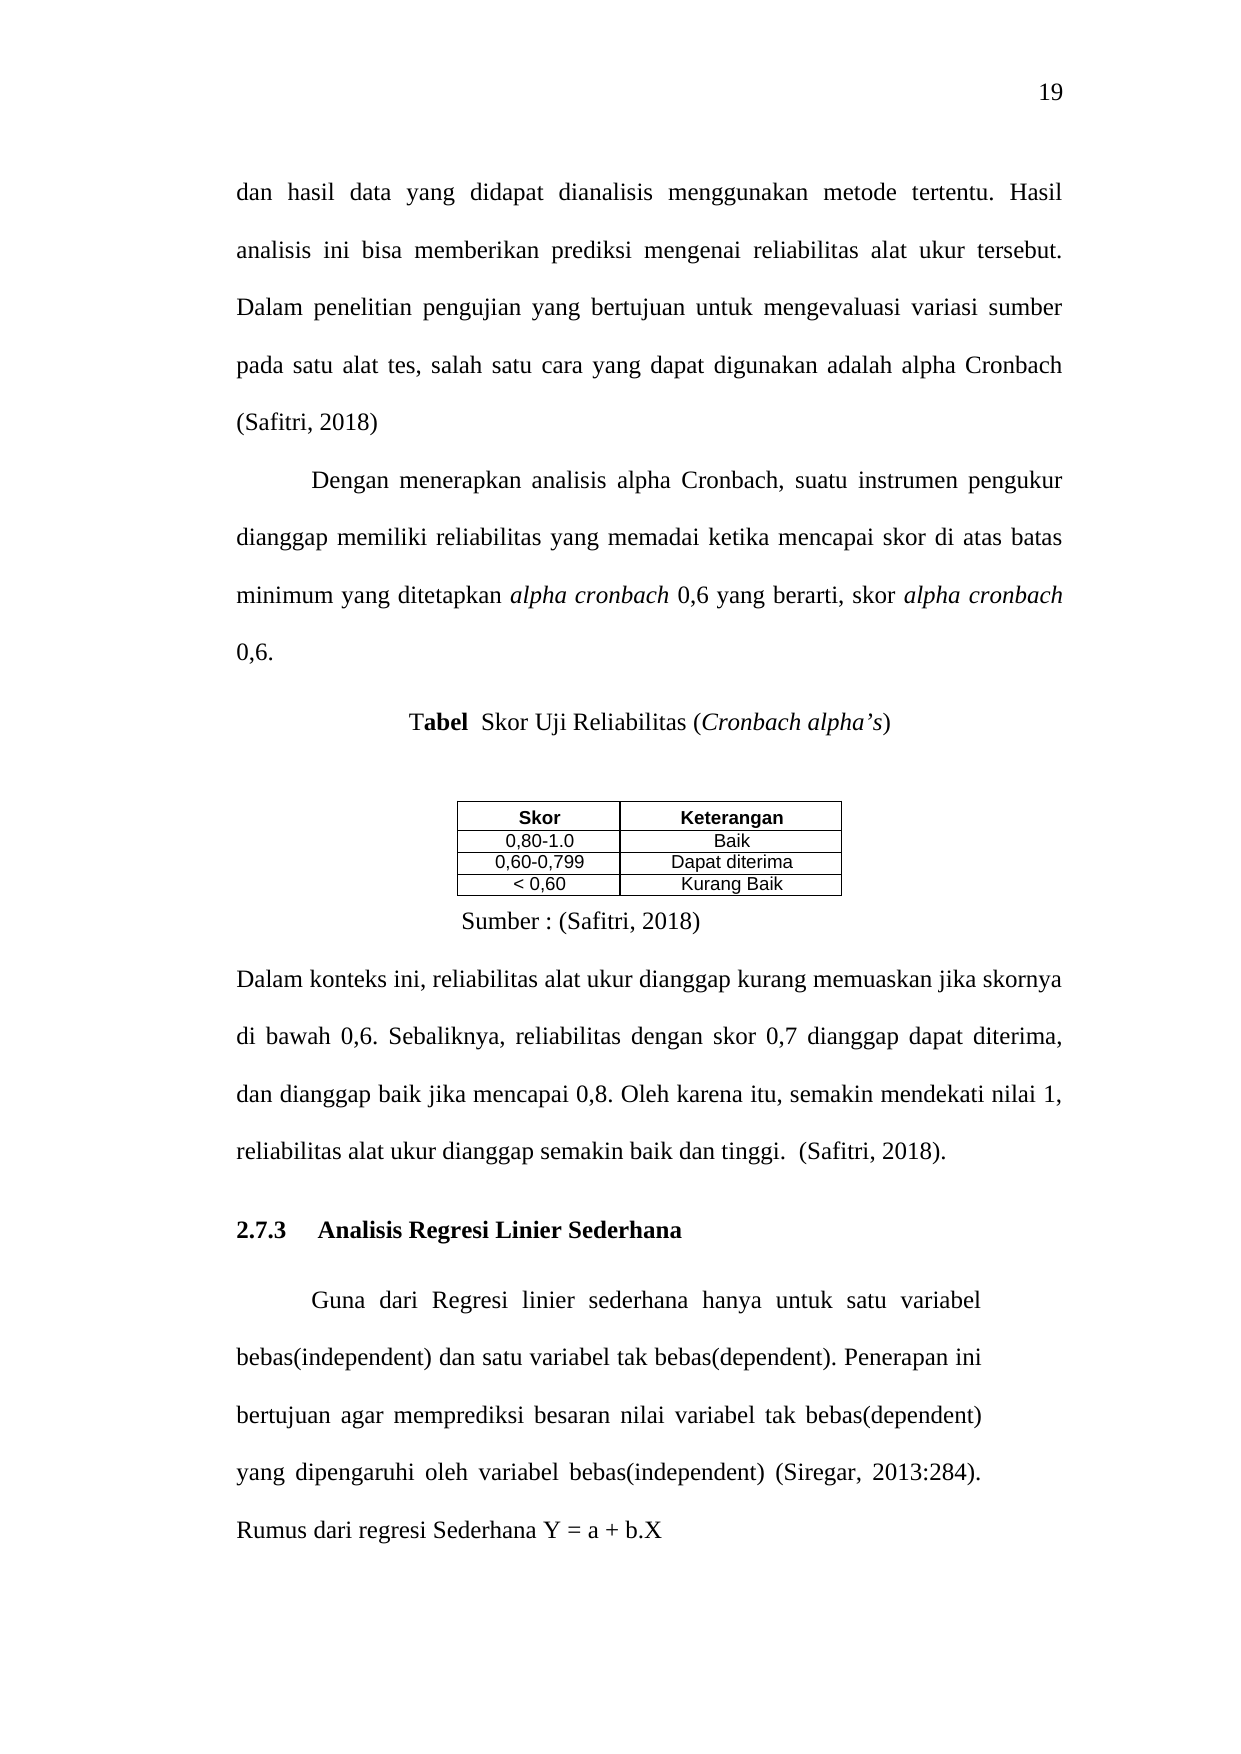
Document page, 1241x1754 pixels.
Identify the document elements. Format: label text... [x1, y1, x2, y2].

table_cell Baik [621, 831, 841, 852]
table_cell Dapat diterima [621, 853, 841, 874]
text Tabel Skor Uji Reliabilitas (Cronbach alpha’s) [236, 707, 1063, 736]
table_header Keterangan [621, 802, 841, 830]
table_cell Kurang Baik [621, 875, 841, 895]
text Dalam konteks ini, reliabilitas alat ukur dianggap kurang memuaskan jika skornya di bawah 0,6. Sebaliknya, reliabilitas dengan skor 0,7 dianggap dapat diterima, dan dianggap baik jika mencapai 0,8. Oleh karena itu, semakin mendekati nilai 1, reliabilitas alat ukur dianggap semakin baik dan tinggi. (Safitri, 2018). [236, 964, 1063, 1165]
text Dengan menerapkan analisis alpha Cronbach, suatu instrumen pengukur dianggap memiliki reliabilitas yang memadai ketika mencapai skor di atas batas minimum yang ditetapkan alpha cronbach 0,6 yang berarti, skor alpha cronbach 0,6. [236, 465, 1063, 666]
list Analisis Regresi Linier Sederhana [236, 1215, 1063, 1243]
table_header Skor [458, 802, 619, 830]
table_cell < 0,60 [458, 875, 619, 895]
table_cell 0,80-1.0 [458, 831, 619, 852]
text Guna dari Regresi linier sederhana hanya untuk satu variabel bebas(independent) dan satu variabel tak bebas(dependent). Penerapan ini bertujuan agar memprediksi besaran nilai variabel tak bebas(dependent) yang dipengaruhi oleh variabel bebas(independent) (Siregar, 2013:284). Rumus dari regresi Sederhana Y = a + b.X [236, 1285, 982, 1543]
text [236, 177, 1063, 436]
table_cell 0,60-0,799 [458, 853, 619, 874]
text Sumber : (Safitri, 2018) [386, 906, 1063, 935]
